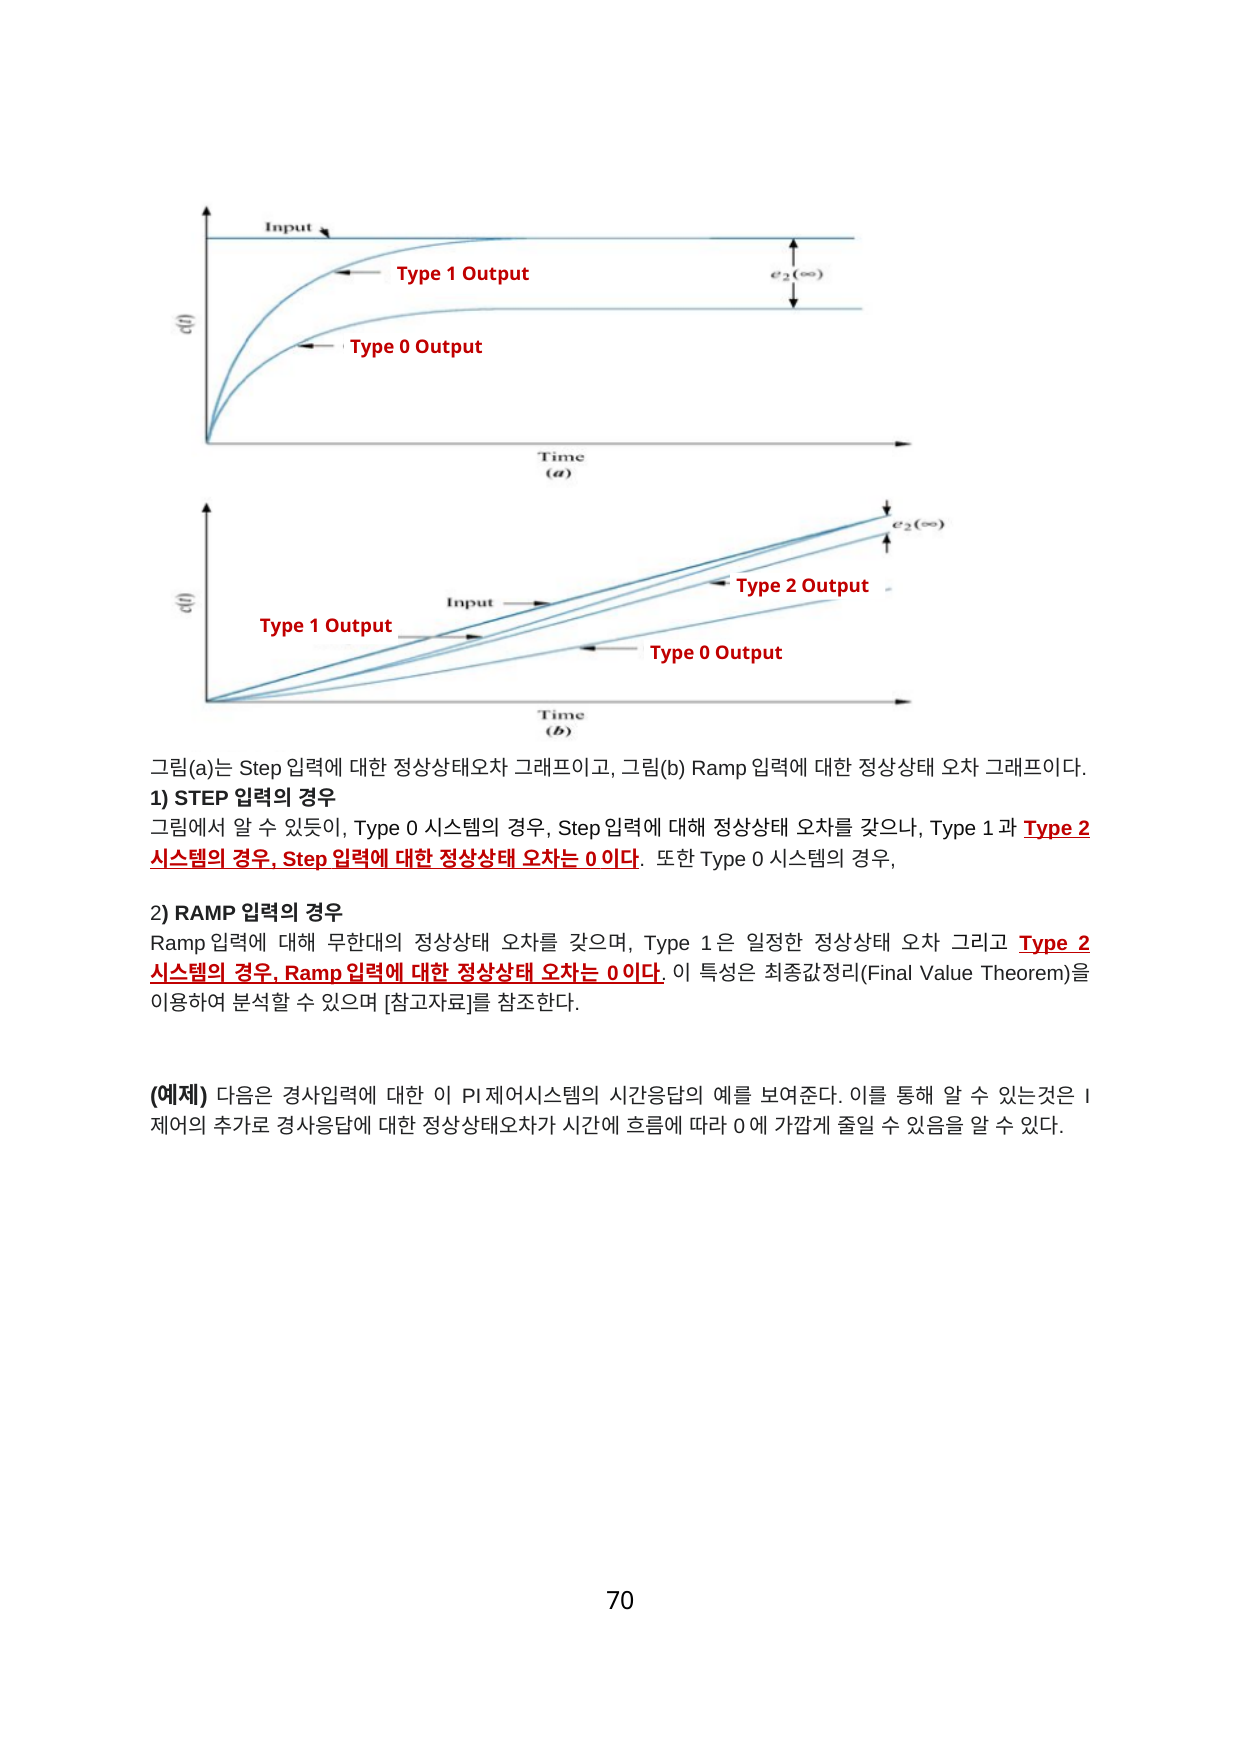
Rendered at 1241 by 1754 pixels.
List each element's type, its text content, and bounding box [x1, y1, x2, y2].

text 그림(a)는 Step입력에 대한 정상상태오차 그래프이고, 그림(b) Ramp입력에 대한 정상상태 오차 그래프이다. [150, 751, 1090, 781]
text Ramp입력에 대해 무한대의 정상상태 오차를 갖으며, Type 1은 일정한 정상상태 오차 그리고 Type 2 시스템의 경우, Ramp입력에 대한 정상상태 오차는 0이다. 이 특성은 최종값정리(Final Value Theorem)을 이용하여 분석할 수 있으며 [참고자료]를 참조한다. [150, 926, 1090, 1017]
text 1) STEP 입력의 경우 [150, 781, 1090, 812]
picture [150, 177, 956, 752]
text 그림에서 알 수 있듯이, Type 0 시스템의 경우, Step입력에 대해 정상상태 오차를 갖으나, Type 1과 Type 2 시스템의 경우, Step입력에 대한 정상상태 오차는 0이다. 또한 Type 0 시스템의 경우, [150, 812, 1090, 872]
text (예제) 다음은 경사입력에 대한 이 PI제어시스템의 시간응답의 예를 보여준다. 이를 통해 알 수 있는것은 I제어의 추가로 경사응답에 대한 정상상태오차가 시간에 흐름에 따라 0에 가깝게 줄일 수 있음을 알 수 있다. [150, 1076, 1090, 1140]
text 2) RAMP 입력의 경우 [150, 896, 1090, 926]
